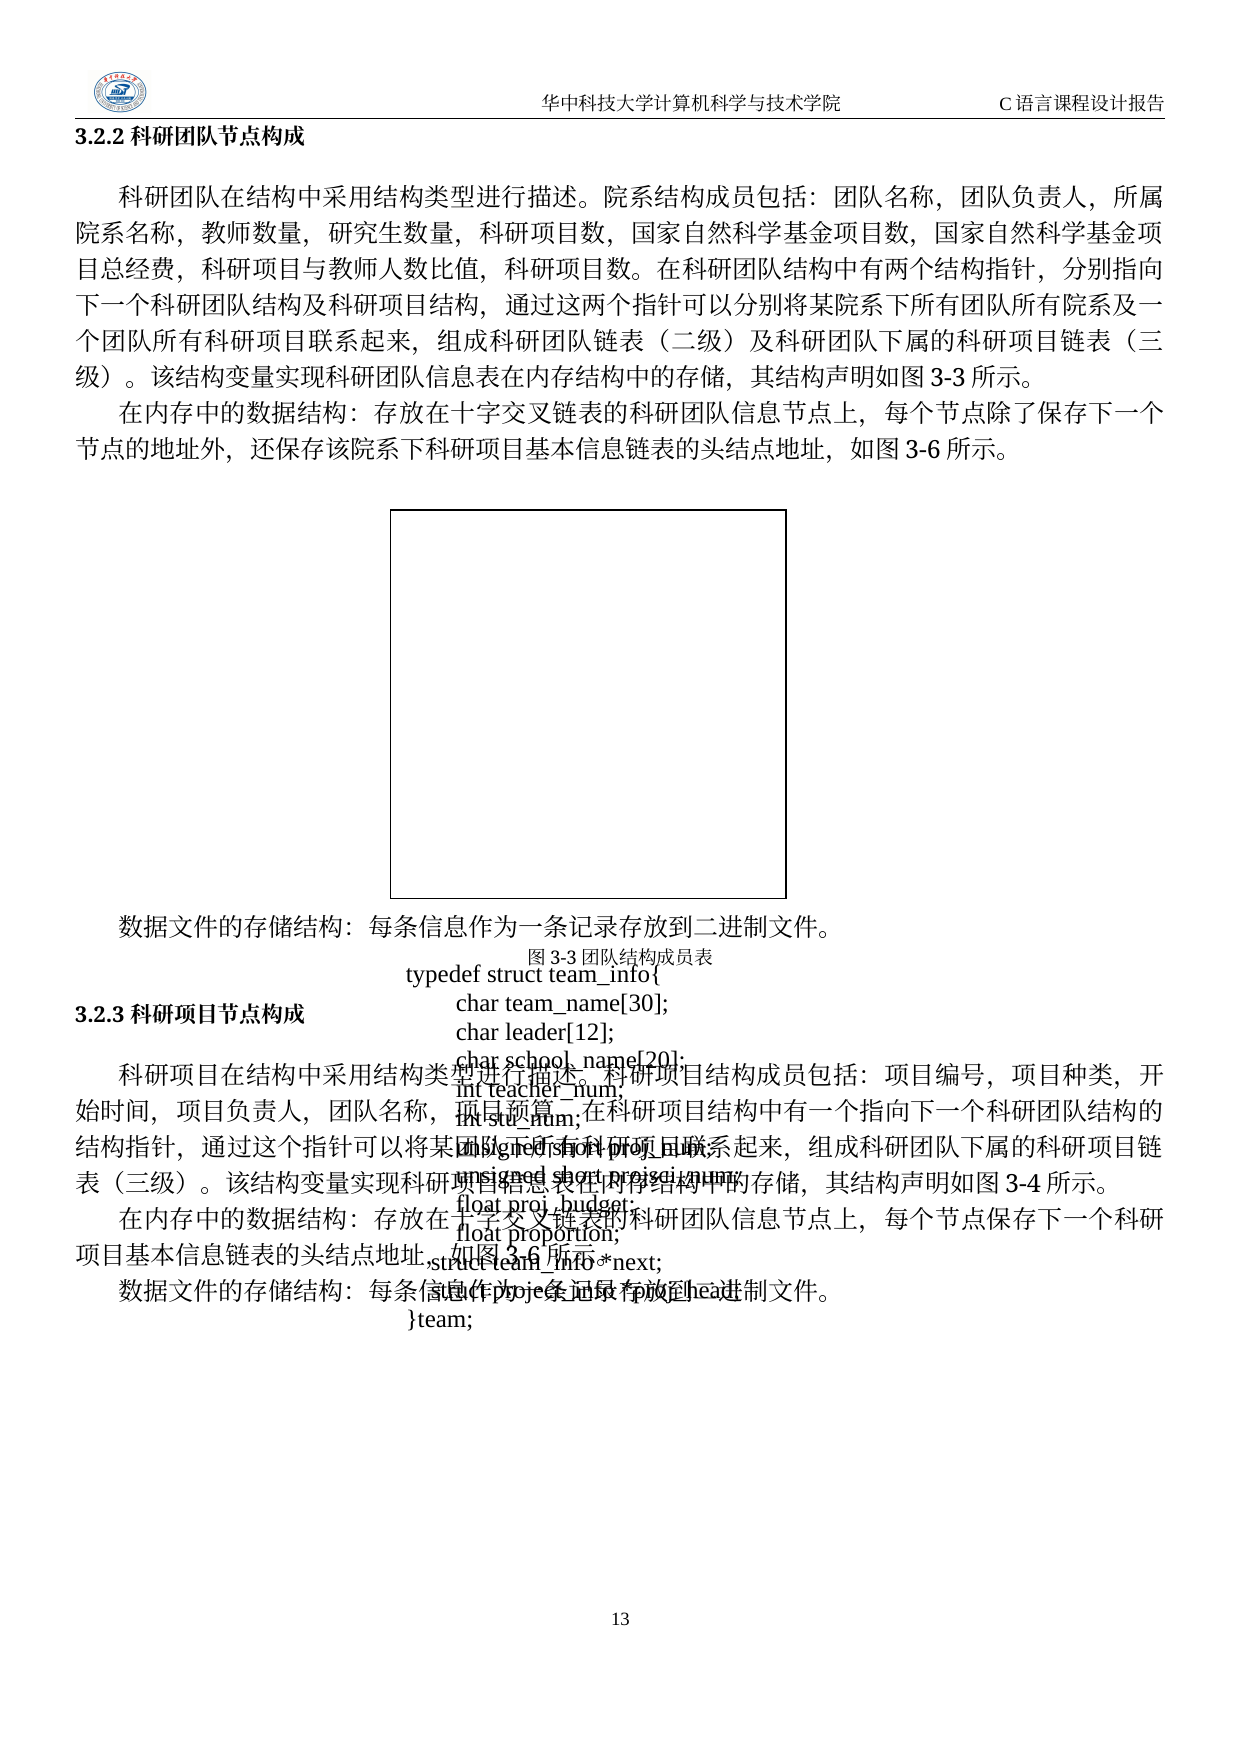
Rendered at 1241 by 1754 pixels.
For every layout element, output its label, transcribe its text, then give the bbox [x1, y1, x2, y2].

subtitle 3.2.2 科研团队节点构成 [75, 119, 1165, 151]
text 图3-3 团队结构成员表 [75, 943, 1165, 970]
text 科研团队在结构中采用结构类型进行描述。院系结构成员包括：团队名称，团队负责人，所属院系名称，教师数量，研究生数量，科研项目数，国家自然科学基金项目数，国家自然科学基金项目总经费，科研项目与教师人数比值，科研项目数。在科研团队结构中有两个结构指针，分别指向下一个科研团队结构及科研项目结构，通过这两个指针可以分别将某院系下所有团队所有院系及一个团队所有科研项目联系起来，组成科研团队链表（二级）及科研团队下属的科研项目链表（三级）。该结构变量实现科研团队信息表在内存结构中的存储，其结构声明如图3-3所示。 [75, 178, 1165, 394]
text 在内存中的数据结构：存放在十字交叉链表的科研团队信息节点上，每个节点除了保存下一个节点的地址外，还保存该院系下科研项目基本信息链表的头结点地址，如图3-6所示。 [75, 394, 1165, 466]
text 数据文件的存储结构：每条信息作为一条记录存放到二进制文件。 [75, 466, 1165, 943]
text 数据文件的存储结构：每条信息作为一条记录存放到二进制文件。 [75, 1272, 1165, 1308]
picture [87, 70, 152, 113]
subtitle 3.2.3 科研项目节点构成 [75, 997, 1165, 1029]
text 在内存中的数据结构：存放在十字交叉链表的科研团队信息节点上，每个节点保存下一个科研项目基本信息链表的头结点地址，如图3-6所示。 [75, 1200, 1165, 1272]
text 科研项目在结构中采用结构类型进行描述。科研项目结构成员包括：项目编号，项目种类，开始时间，项目负责人，团队名称，项目预算。在科研项目结构中有一个指向下一个科研团队结构的结构指针，通过这个指针可以将某团队下所有科研项目联系起来，组成科研团队下属的科研项目链表（三级）。该结构变量实现科研项目信息表在内存结构中的存储，其结构声明如图3-4所示。 [75, 1056, 1165, 1200]
